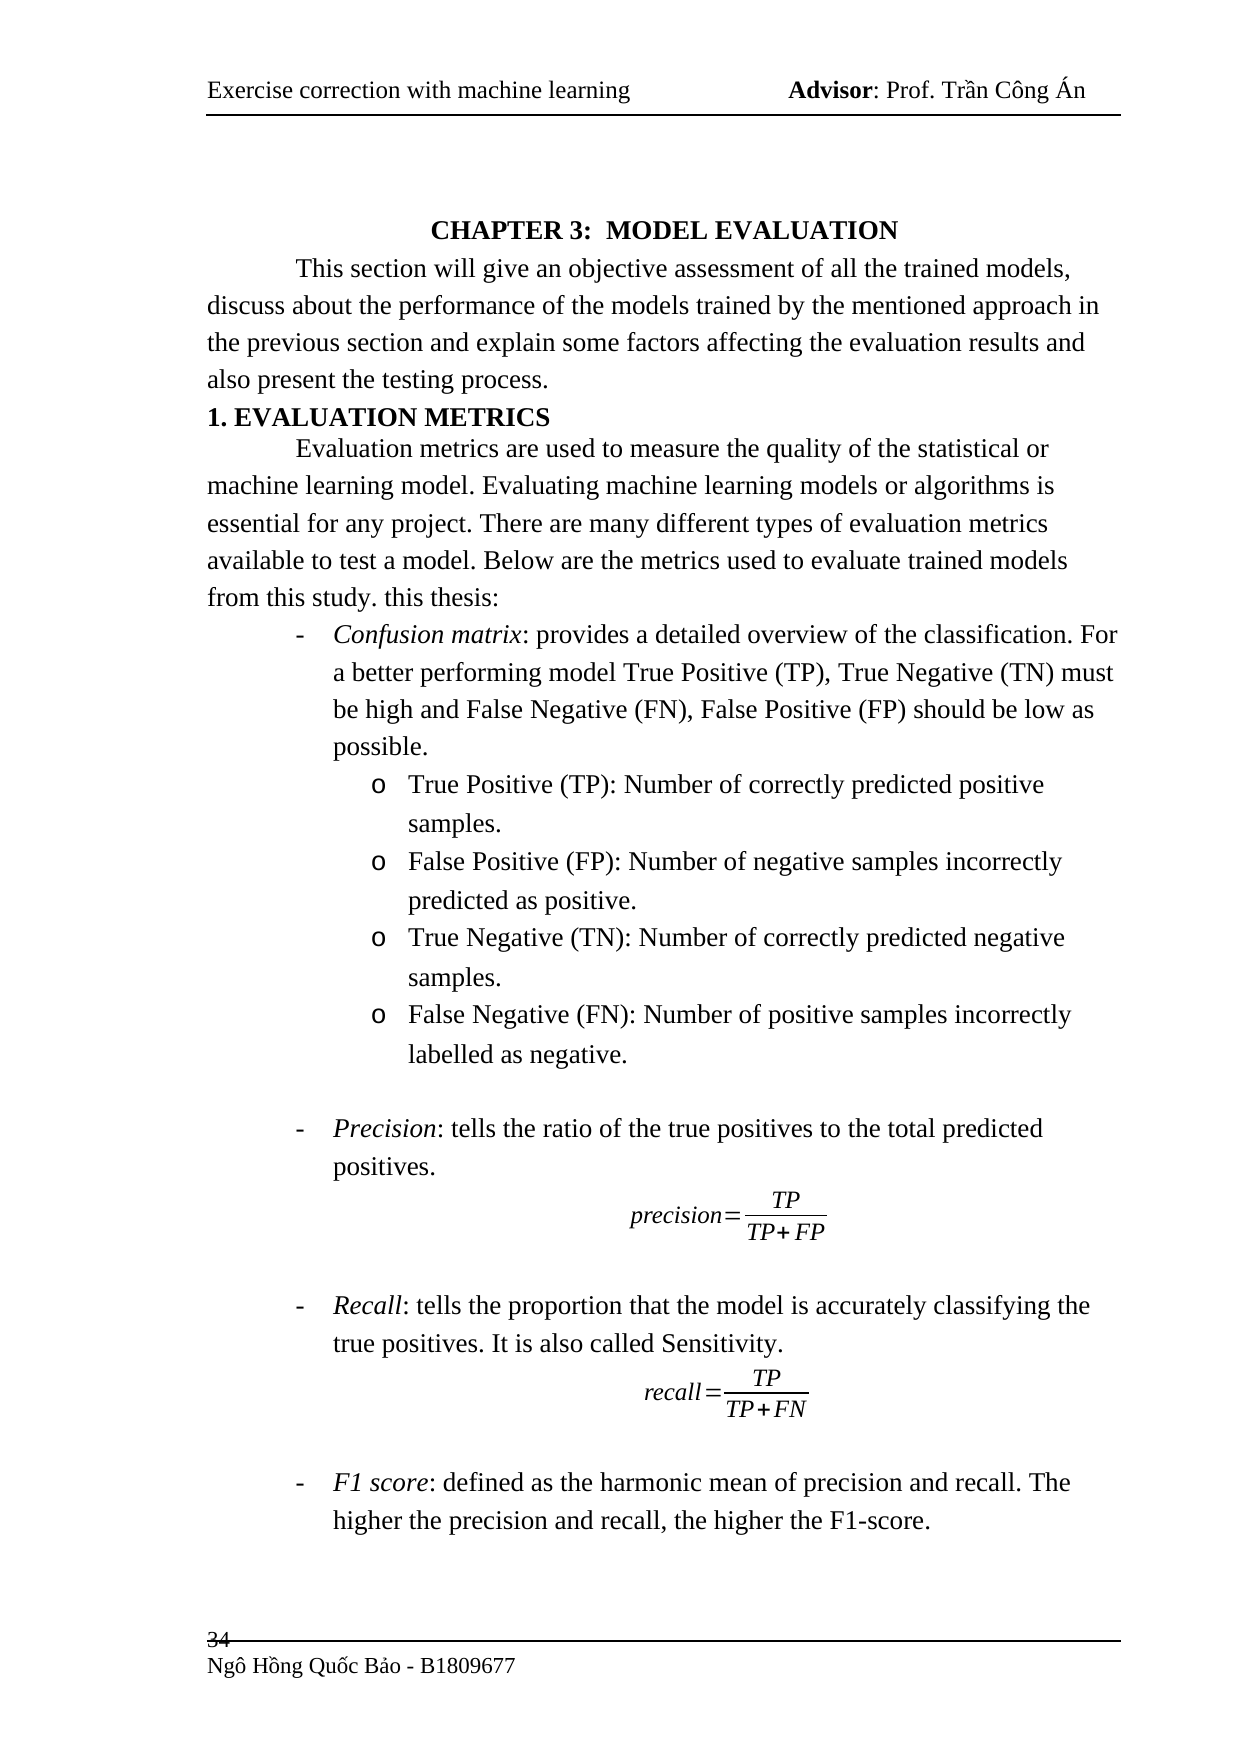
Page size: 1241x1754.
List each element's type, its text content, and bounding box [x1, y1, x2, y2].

text This section will give an objective assessment of all the trained models, discuss about the performance of the models trained by the mentioned approach in the previous section and explain some factors affecting the evaluation results and also present the testing process. [207, 252, 1122, 395]
list False Positive (FP): Number of negative samples incorrectly predicted as positive. [370, 844, 1122, 915]
list False Negative (FN): Number of positive samples incorrectly labelled as negative. [370, 998, 1122, 1069]
text MODEL EVALUATION [207, 214, 1122, 246]
list Precision: tells the ratio of the true positives to the total predicted positives. [295, 1112, 1122, 1181]
list Confusion matrix: provides a detailed overview of the classification. For a better performing model True Positive (TP), True Negative (TN) must be high and False Negative (FN), False Positive (FP) should be low as possible. [295, 618, 1122, 762]
list Recall: tells the proportion that the model is accurately classifying the true positives. It is also called Sensitivity. [295, 1289, 1122, 1358]
text Evaluation metrics are used to measure the quality of the statistical or machine learning model. Evaluating machine learning models or algorithms is essential for any project. There are many different types of evaluation metrics available to test a model. Below are the metrics used to evaluate trained models from this study. this thesis: [207, 432, 1122, 612]
list True Positive (TP): Number of correctly predicted positive samples. [370, 768, 1122, 838]
list True Negative (TN): Number of correctly predicted negative samples. [370, 921, 1122, 992]
list F1 score: defined as the harmonic mean of precision and recall. The higher the precision and recall, the higher the F1-score. [295, 1466, 1122, 1535]
text 1. EVALUATION METRICS [207, 401, 1122, 432]
